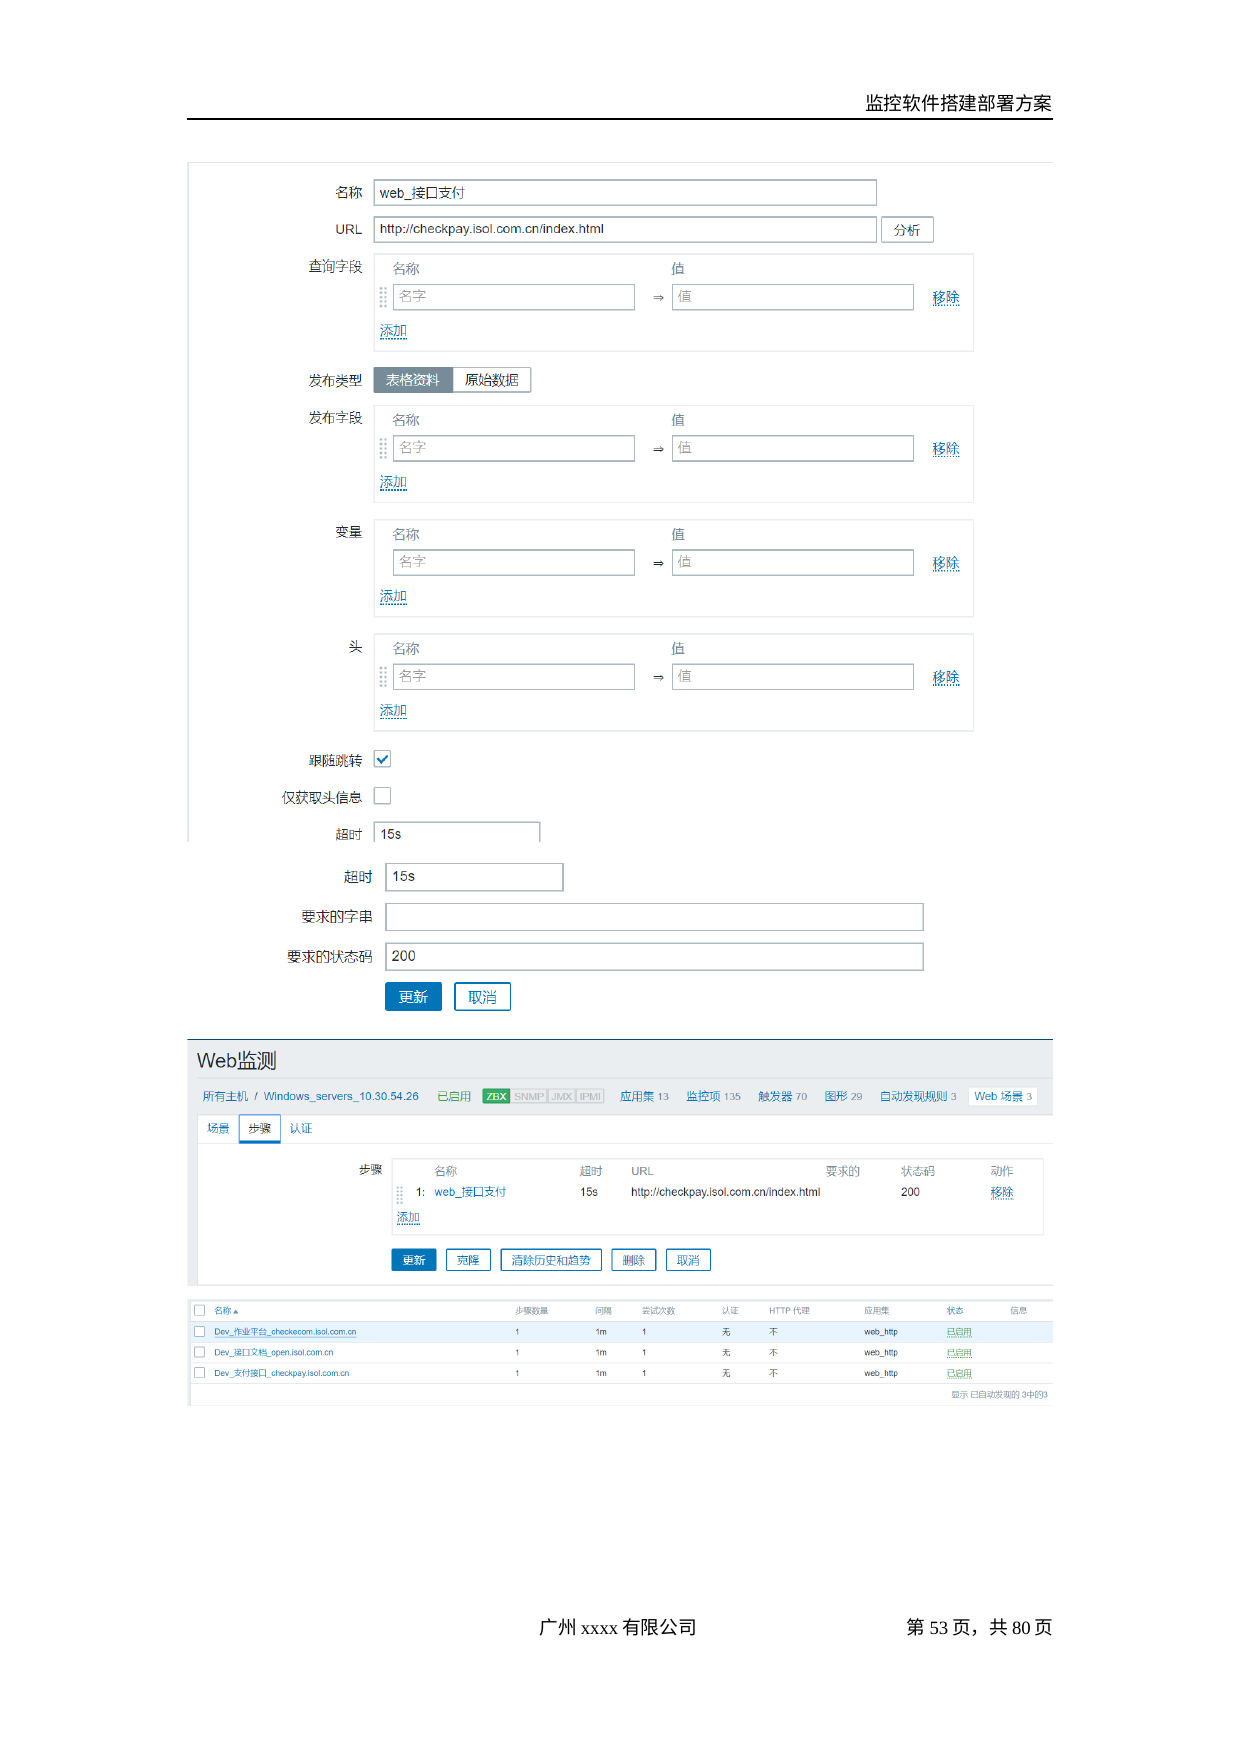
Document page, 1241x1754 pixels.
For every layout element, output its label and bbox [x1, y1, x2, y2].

picture [187, 844, 1053, 1025]
picture [187, 1299, 1053, 1406]
picture [187, 162, 1053, 842]
picture [187, 1039, 1053, 1286]
